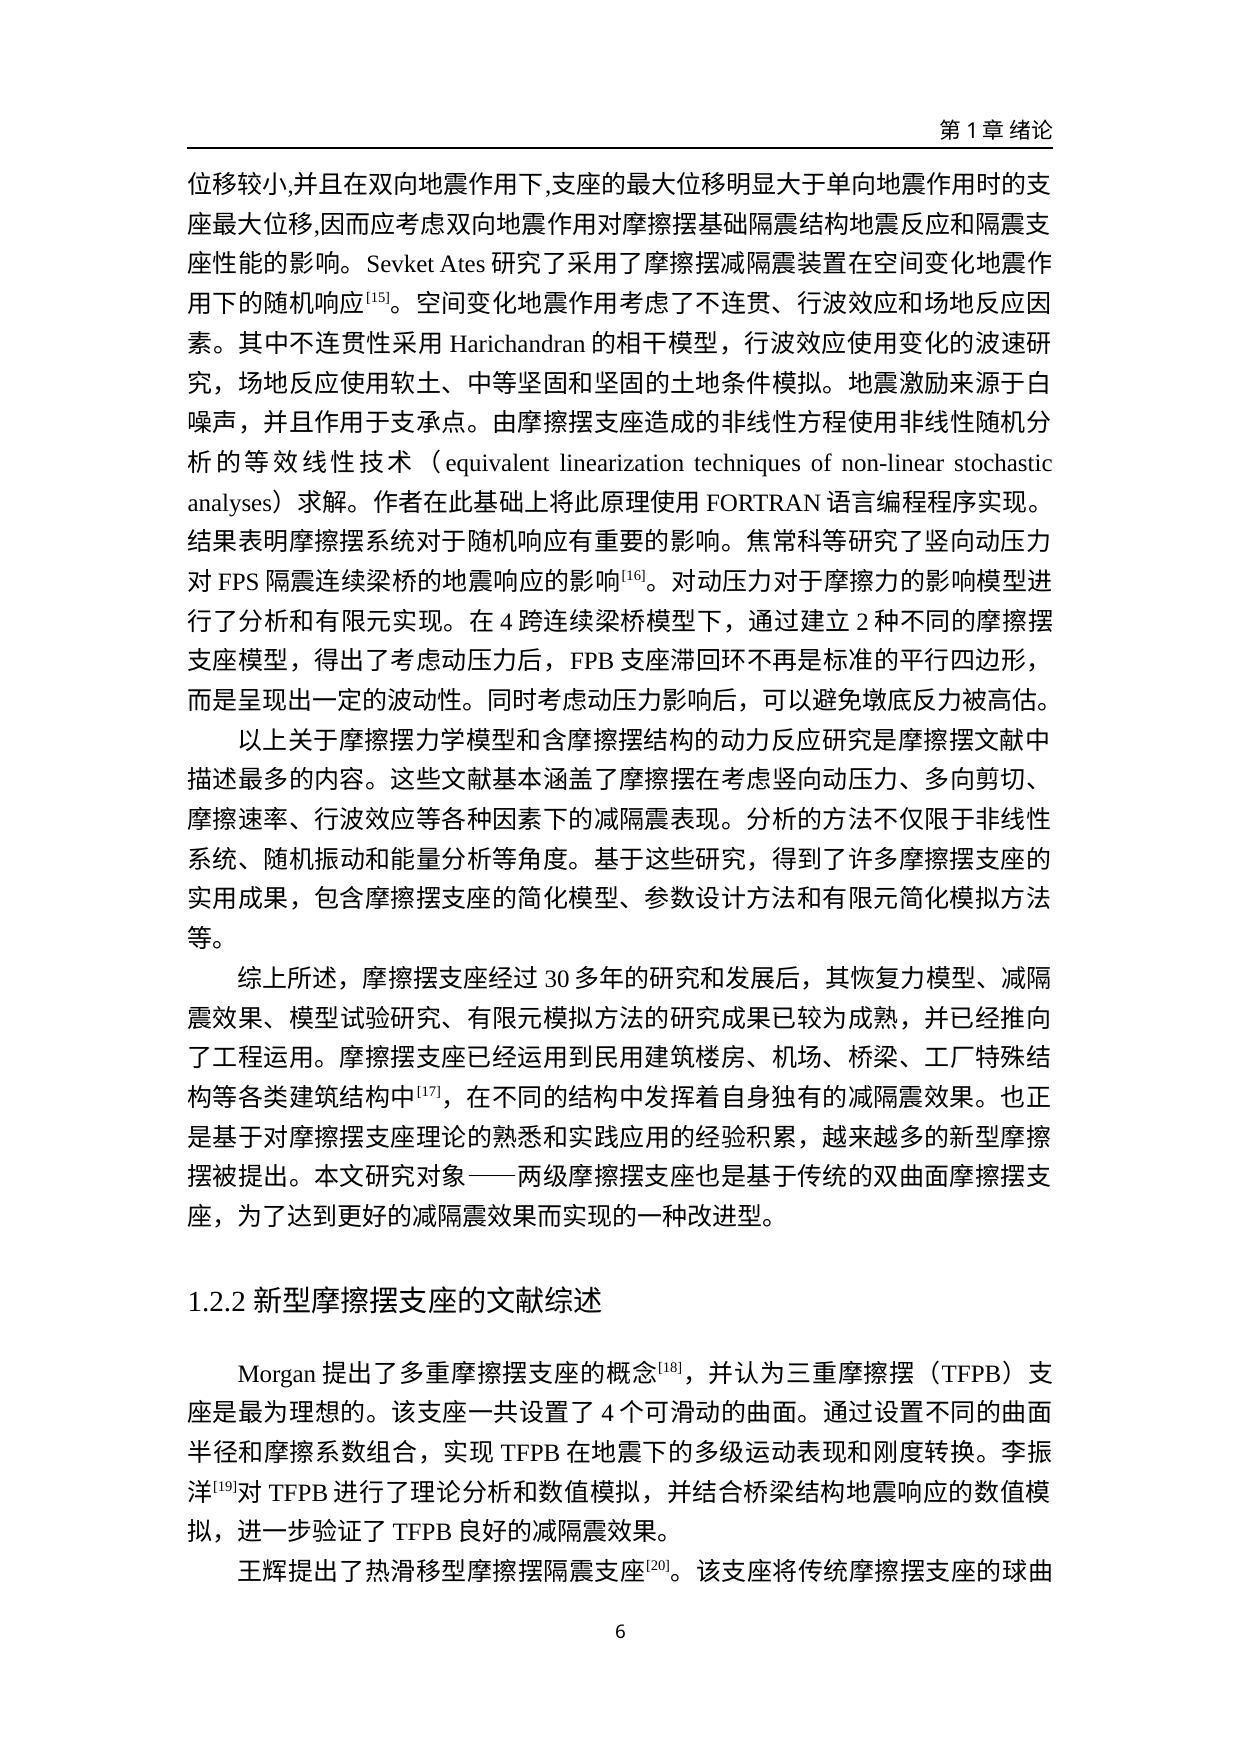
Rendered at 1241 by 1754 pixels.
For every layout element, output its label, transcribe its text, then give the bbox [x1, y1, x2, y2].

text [187, 163, 1053, 718]
text 综上所述，摩擦摆支座经过30多年的研究和发展后，其恢复力模型、减隔震效果、模型试验研究、有限元模拟方法的研究成果已较为成熟，并已经推向了工程运用。摩擦摆支座已经运用到民用建筑楼房、机场、桥梁、工厂特殊结构等各类建筑结构中[17]，在不同的结构中发挥着自身独有的减隔震效果。也正是基于对摩擦摆支座理论的熟悉和实践应用的经验积累，越来越多的新型摩擦摆被提出。本文研究对象——两级摩擦摆支座也是基于传统的双曲面摩擦摆支座，为了达到更好的减隔震效果而实现的一种改进型。 [187, 957, 1053, 1234]
subtitle 新型摩擦摆支座的文献综述 [187, 1259, 1053, 1339]
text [187, 1550, 1053, 1589]
text Morgan提出了多重摩擦摆支座的概念[18]，并认为三重摩擦摆（TFPB）支座是最为理想的。该支座一共设置了4个可滑动的曲面。通过设置不同的曲面半径和摩擦系数组合，实现TFPB在地震下的多级运动表现和刚度转换。李振洋[19]对TFPB进行了理论分析和数值模拟，并结合桥梁结构地震响应的数值模拟，进一步验证了TFPB良好的减隔震效果。 [187, 1351, 1053, 1550]
text 以上关于摩擦摆力学模型和含摩擦摆结构的动力反应研究是摩擦摆文献中描述最多的内容。这些文献基本涵盖了摩擦摆在考虑竖向动压力、多向剪切、摩擦速率、行波效应等各种因素下的减隔震表现。分析的方法不仅限于非线性系统、随机振动和能量分析等角度。基于这些研究，得到了许多摩擦摆支座的实用成果，包含摩擦摆支座的简化模型、参数设计方法和有限元简化模拟方法等。 [187, 718, 1053, 957]
